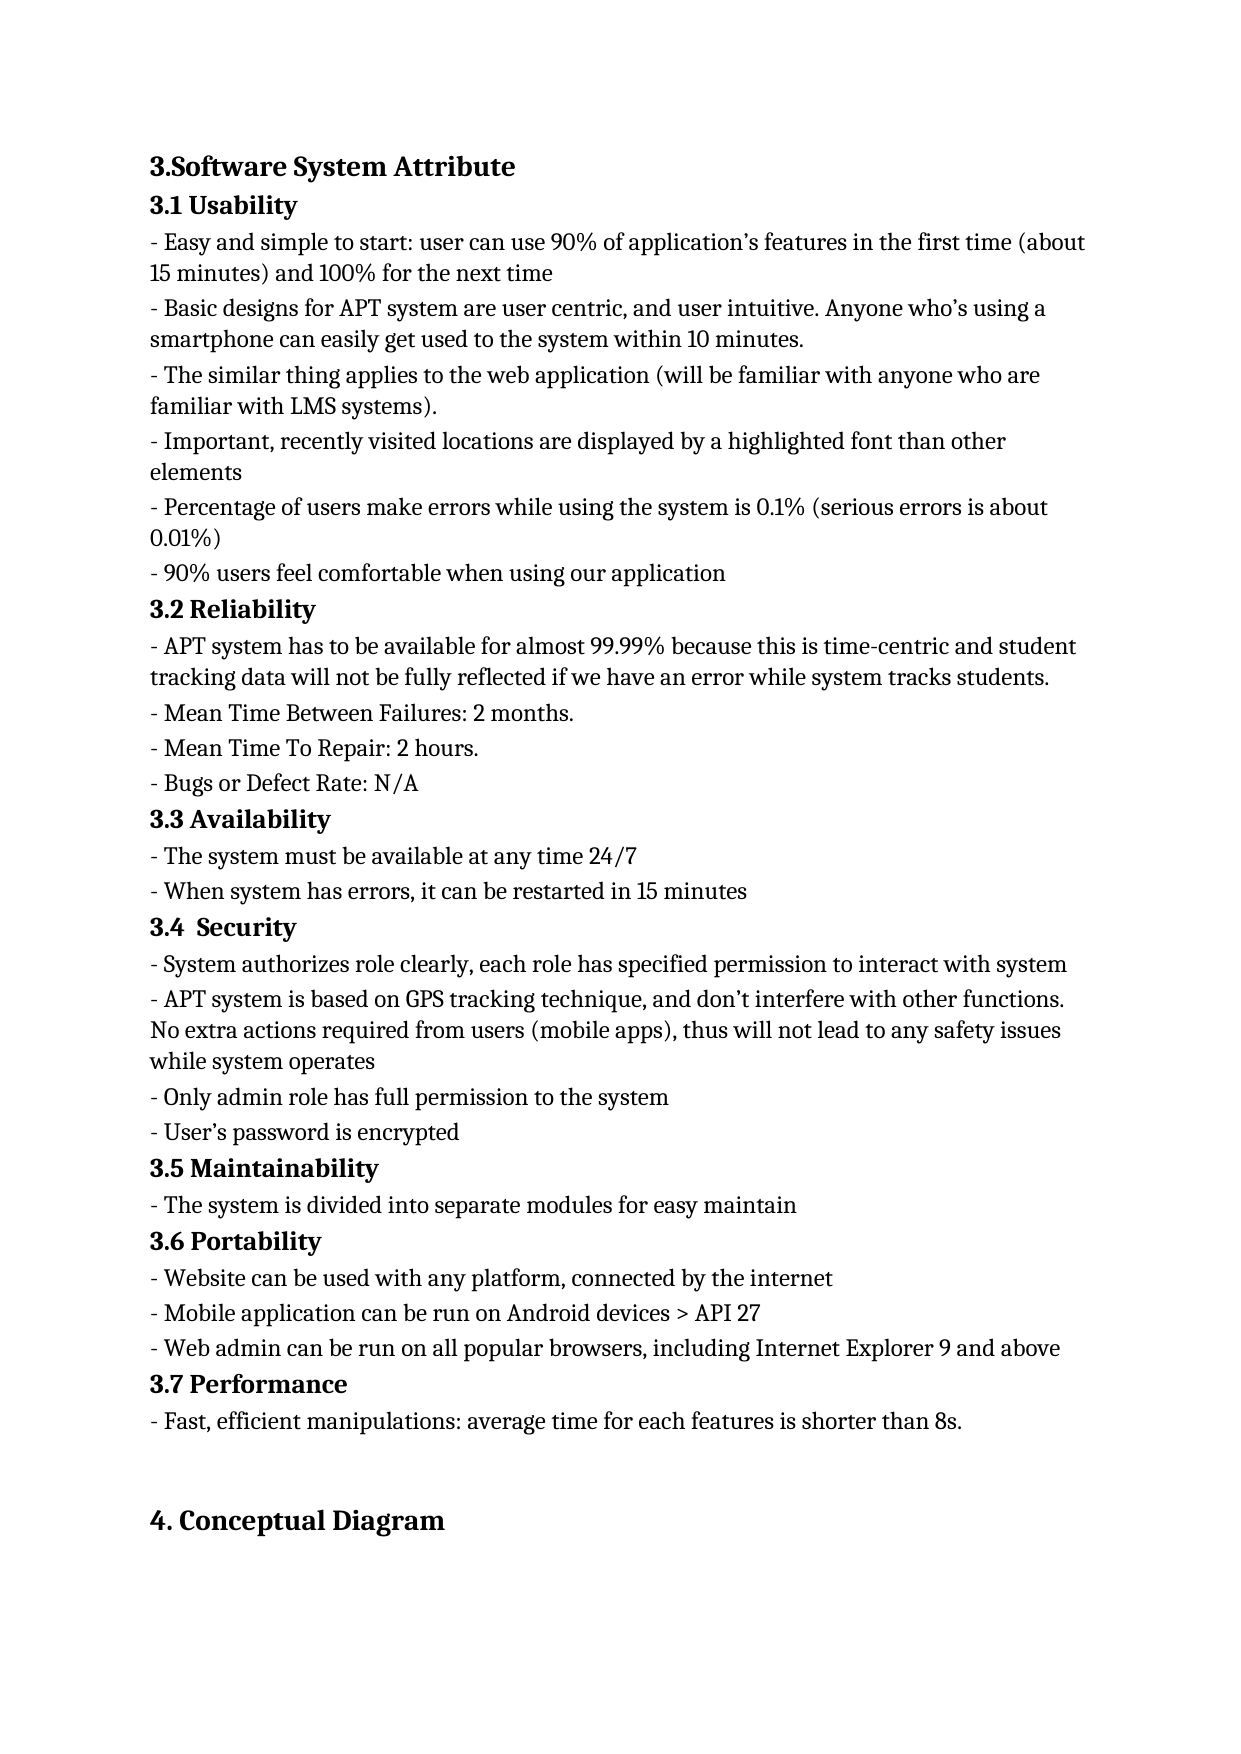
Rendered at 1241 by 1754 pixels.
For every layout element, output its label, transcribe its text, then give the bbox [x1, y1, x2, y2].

text - The system is divided into separate modules for easy maintain [150, 1191, 1094, 1219]
subtitle 3.5 Maintainability [150, 1153, 1094, 1184]
text - APT system has to be available for almost 99.99% because this is time-centric and student tracking data will not be fully reflected if we have an error while system tracks students. [150, 632, 1094, 692]
text - Only admin role has full permission to the system [150, 1082, 1094, 1111]
text - Website can be used with any platform, connected by the internet [150, 1263, 1094, 1292]
text - Fast, efficient manipulations: average time for each features is shorter than 8s. [150, 1407, 1094, 1436]
text - Important, recently visited locations are displayed by a highlighted font than other elements [150, 427, 1094, 487]
text - User’s password is encrypted [150, 1118, 1094, 1146]
text - Mobile application can be run on Android devices > API 27 [150, 1299, 1094, 1327]
subtitle 4. Conceptual Diagram [150, 1442, 1094, 1538]
text - APT system is based on GPS tracking technique, and don’t interfere with other functions. No extra actions required from users (mobile apps), thus will not lead to any safety issues while system operates [150, 985, 1094, 1076]
text - Web admin can be run on all popular browsers, including Internet Explorer 9 and above [150, 1334, 1094, 1363]
text - Basic designs for APT system are user centric, and user intuitive. Anyone who’s using a smartphone can easily get used to the system within 10 minutes. [150, 294, 1094, 354]
text - The system must be available at any time 24/7 [150, 842, 1094, 871]
text - System authorizes role clearly, each role has specified permission to interact with system [150, 950, 1094, 979]
subtitle 3.Software System Attribute [150, 150, 1094, 183]
text - Mean Time Between Failures: 2 months. [150, 698, 1094, 727]
subtitle 3.3 Availability [150, 804, 1094, 835]
subtitle 3.4 Security [150, 912, 1094, 943]
subtitle 3.7 Performance [150, 1369, 1094, 1400]
subtitle 3.6 Portability [150, 1226, 1094, 1257]
text - The similar thing applies to the web application (will be familiar with anyone who are familiar with LMS systems). [150, 361, 1094, 420]
subtitle 3.1 Usability [150, 190, 1094, 221]
text - When system has errors, it can be restarted in 15 minutes [150, 877, 1094, 906]
text - Mean Time To Repair: 2 hours. [150, 734, 1094, 762]
text - 90% users feel comfortable when using our application [150, 559, 1094, 588]
subtitle 3.2 Reliability [150, 594, 1094, 626]
text - Percentage of users make errors while using the system is 0.1% (serious errors is about 0.01%) [150, 493, 1094, 553]
text - Easy and simple to start: user can use 90% of application’s features in the first time (about 15 minutes) and 100% for the next time [150, 228, 1094, 288]
text - Bugs or Defect Rate: N/A [150, 769, 1094, 798]
